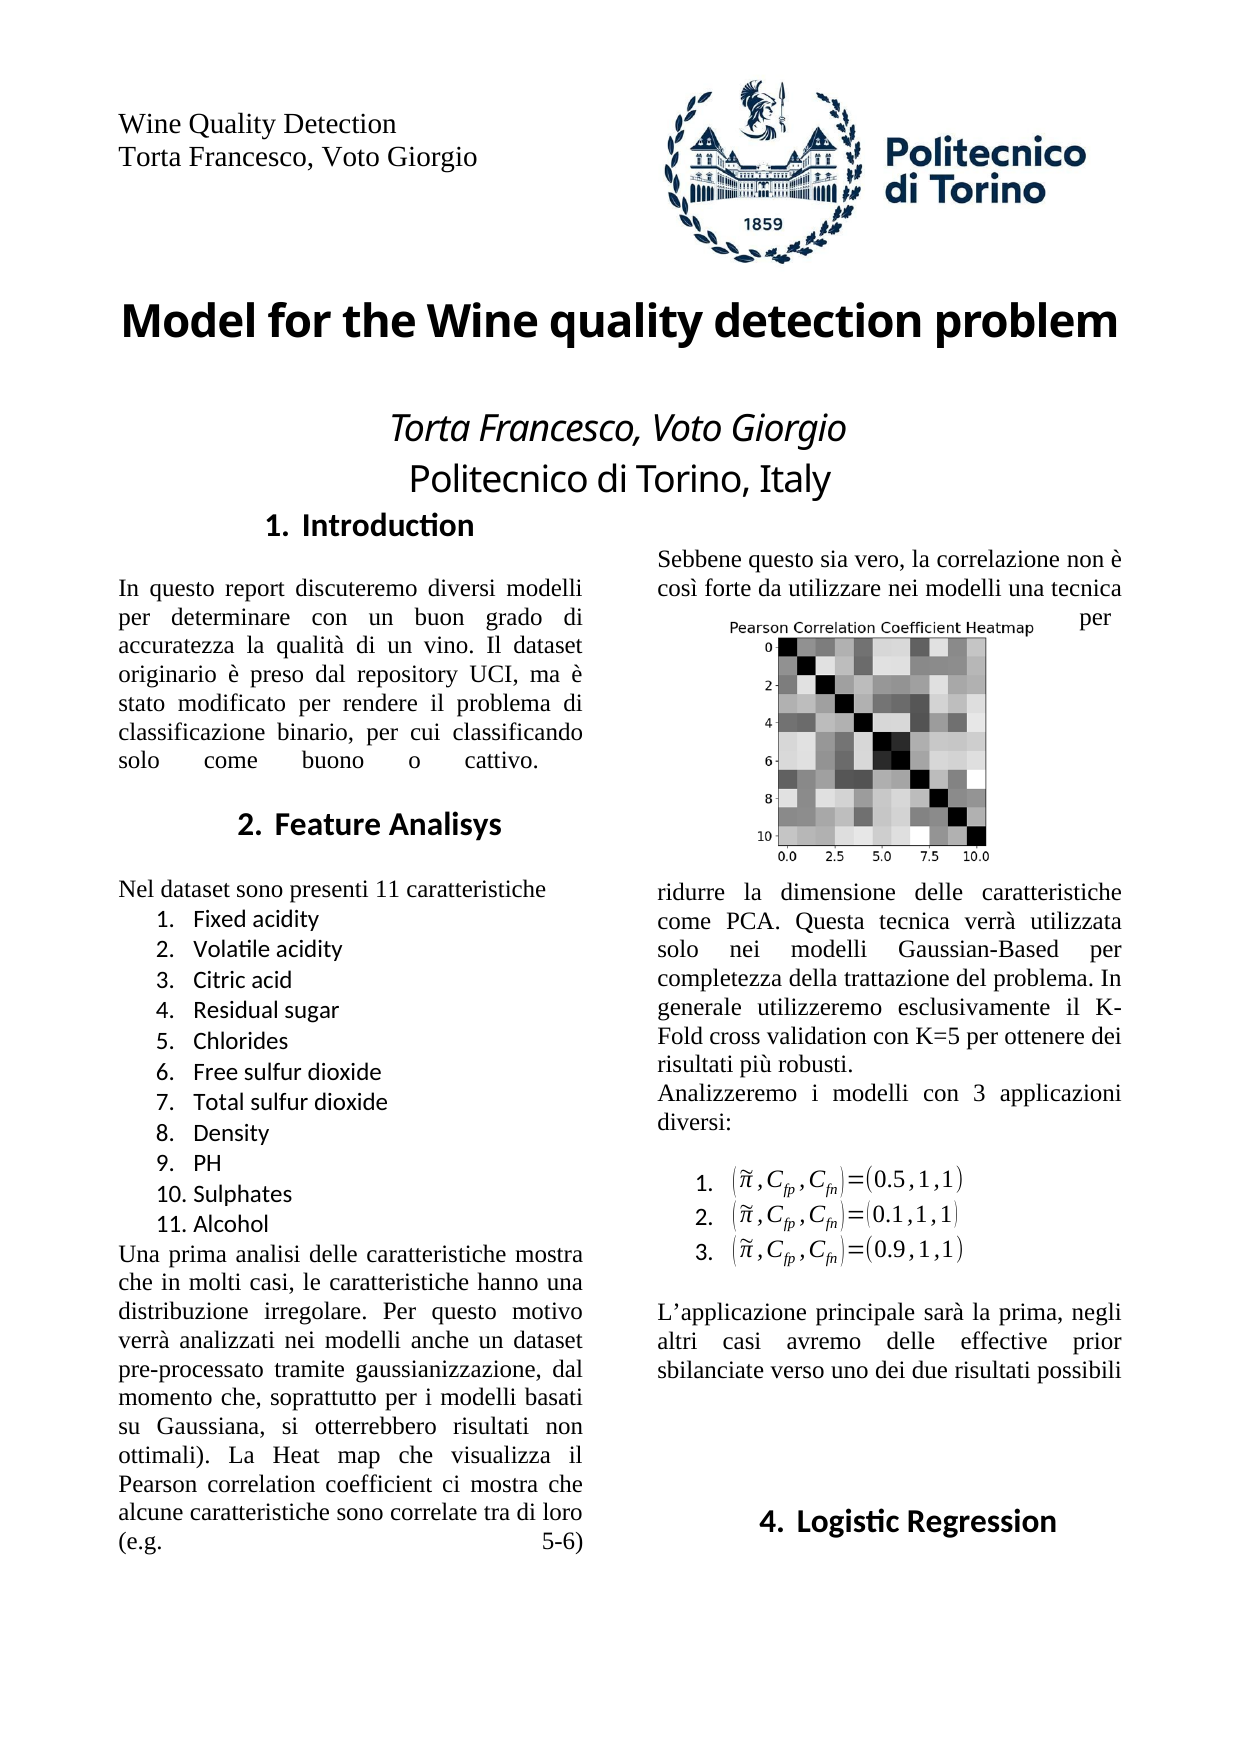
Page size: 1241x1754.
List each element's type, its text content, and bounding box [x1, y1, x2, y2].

picture [622, 72, 1127, 272]
list Residual sugar [156, 994, 583, 1025]
text Una prima analisi delle caratteristiche mostra che in molti casi, le caratteristiche hanno una distribuzione irregolare. Per questo motivo verrà analizzati nei modelli anche un dataset pre-processato tramite gaussianizzazione, dal momento che, soprattutto per i modelli basati su Gaussiana, si otterrebbero risultati non ottimali). La Heat map che visualizza il Pearson correlation coefficient ci mostra che alcune caratteristiche sono correlate tra di loro (e.g. 5-6) Sebbene questo sia vero, la correlazione non è così forte da utilizzare nei modelli una tecnica per ridurre la dimensione delle caratteristiche come PCA. Questa tecnica verrà utilizzata solo nei modelli Gaussian-Based per completezza della trattazione del problema. In generale utilizzeremo esclusivamente il K-Fold cross validation con K=5 per ottenere dei risultati più robusti. [118, 1239, 583, 1612]
text Torta Francesco, Voto Giorgio Politecnico di Torino, Italy [118, 350, 1122, 503]
list Logistic Regression [694, 1500, 1122, 1541]
list Feature Analisys [156, 803, 583, 874]
picture [702, 608, 1061, 877]
list Density [156, 1117, 583, 1147]
list Chlorides [156, 1025, 583, 1056]
text In questo report discuteremo diversi modelli per determinare con un buon grado di accuratezza la qualità di un vino. Il dataset originario è preso dal repository UCI, ma è stato modificato per rendere il problema di classificazione binario, per cui classificando solo come buono o cattivo. [118, 573, 583, 803]
text Analizzeremo i modelli con 3 applicazioni diversi: [657, 1078, 1122, 1164]
list Volatile acidity [156, 933, 583, 964]
list PH [156, 1147, 583, 1178]
text Torta Francesco, Voto Giorgio [118, 139, 583, 173]
text L’applicazione principale sarà la prima, negli altri casi avremo delle effective prior sbilanciate verso uno dei due risultati possibili [657, 1269, 1122, 1470]
text Nel dataset sono presenti 11 caratteristiche [118, 874, 583, 903]
list Fixed acidity [156, 903, 583, 933]
list Alcohol [156, 1208, 583, 1239]
list Introduction [156, 503, 583, 544]
text Model for the Wine quality detection problem [118, 288, 1122, 350]
list Sulphates [156, 1178, 583, 1208]
list Citric acid [156, 964, 583, 994]
list Free sulfur dioxide [156, 1056, 583, 1086]
text Wine Quality Detection [118, 72, 583, 139]
list Total sulfur dioxide [156, 1086, 583, 1117]
